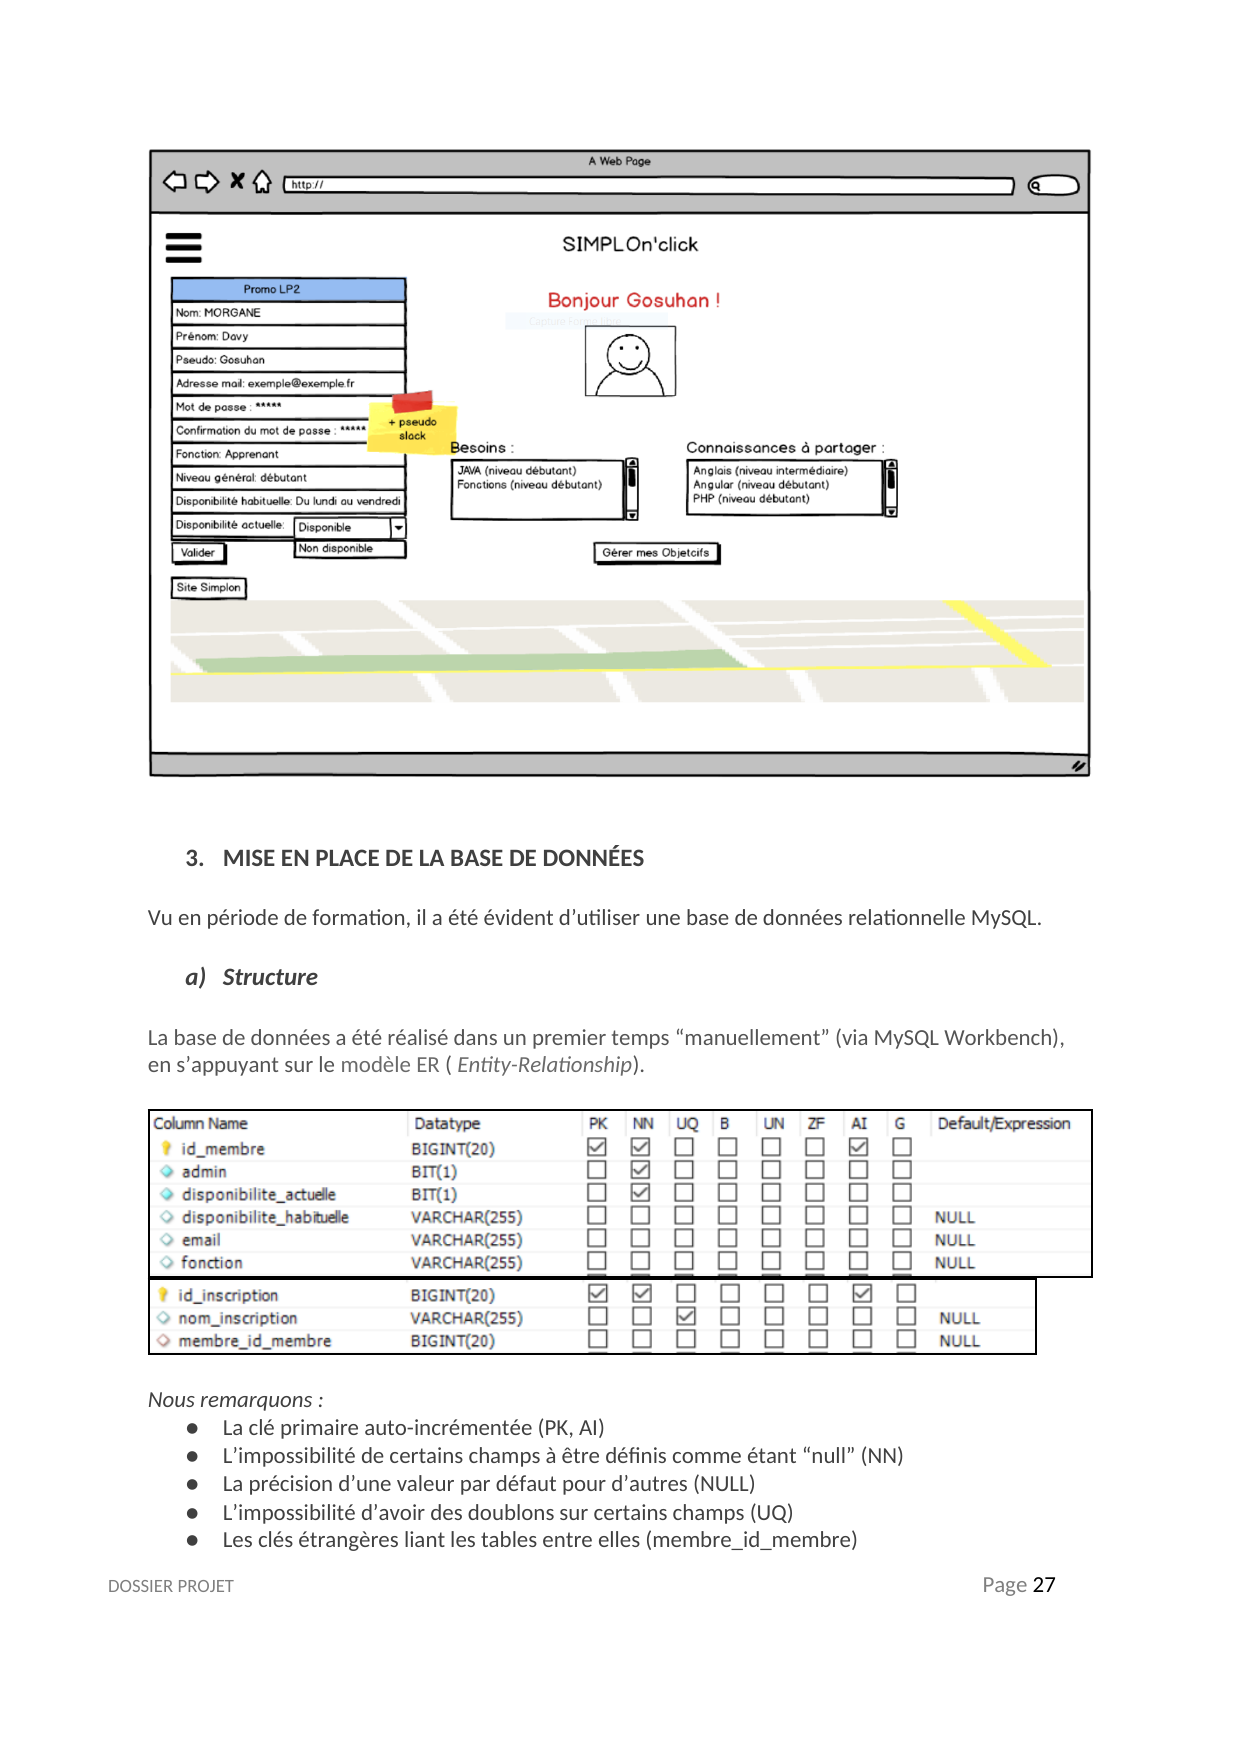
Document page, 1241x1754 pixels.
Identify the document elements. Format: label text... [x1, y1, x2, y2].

picture [150, 1111, 1091, 1276]
picture [150, 1280, 1035, 1353]
text Vu en période de formation, il a été évident d’utiliser une base de données relationnelle MySQL. [148, 903, 1093, 931]
list La précision d’une valeur par défaut pour d’autres (NULL) [185, 1469, 1093, 1498]
list Les clés étrangères liant les tables entre elles (membre_id_membre) [185, 1526, 1093, 1554]
text Nous remarquons : [148, 1386, 1093, 1413]
picture [147, 147, 1093, 781]
list MISE EN PLACE DE LA BASE DE DONNÉES [185, 842, 1093, 872]
list La clé primaire auto-incrémentée (PK, AI) [185, 1413, 1093, 1442]
list L’impossibilité d’avoir des doublons sur certains champs (UQ) [185, 1498, 1093, 1526]
list L’impossibilité de certains champs à être définis comme étant “null” (NN) [185, 1442, 1093, 1469]
text La base de données a été réalisé dans un premier temps “manuellement” (via MySQL Workbench), en s’appuyant sur le modèle ER ( Entity-Relationship). [645, 1023, 1093, 1079]
list Structure [185, 962, 1093, 992]
